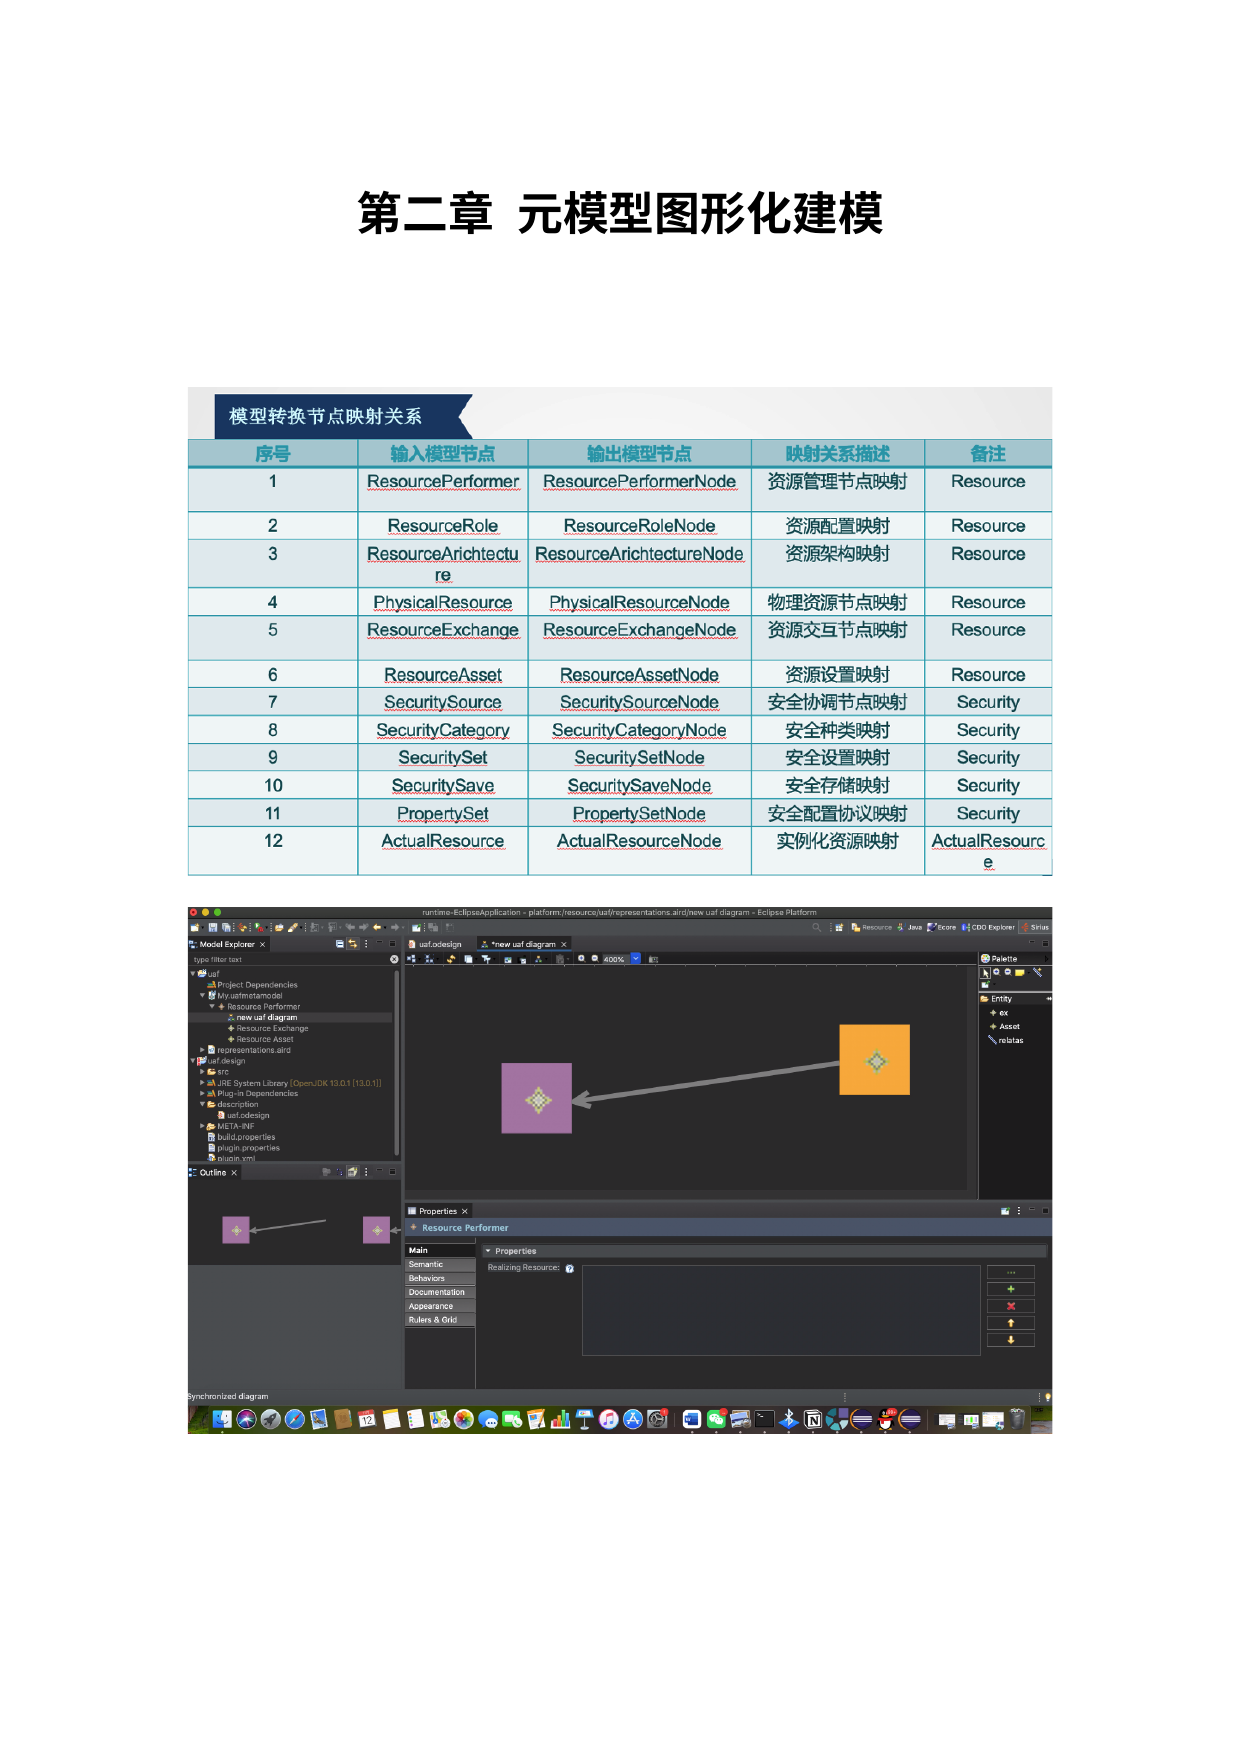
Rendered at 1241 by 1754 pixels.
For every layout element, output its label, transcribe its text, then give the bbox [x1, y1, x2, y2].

picture [187, 387, 1053, 876]
subtitle 元模型图形化建模 [187, 162, 1053, 259]
picture [187, 907, 1053, 1434]
